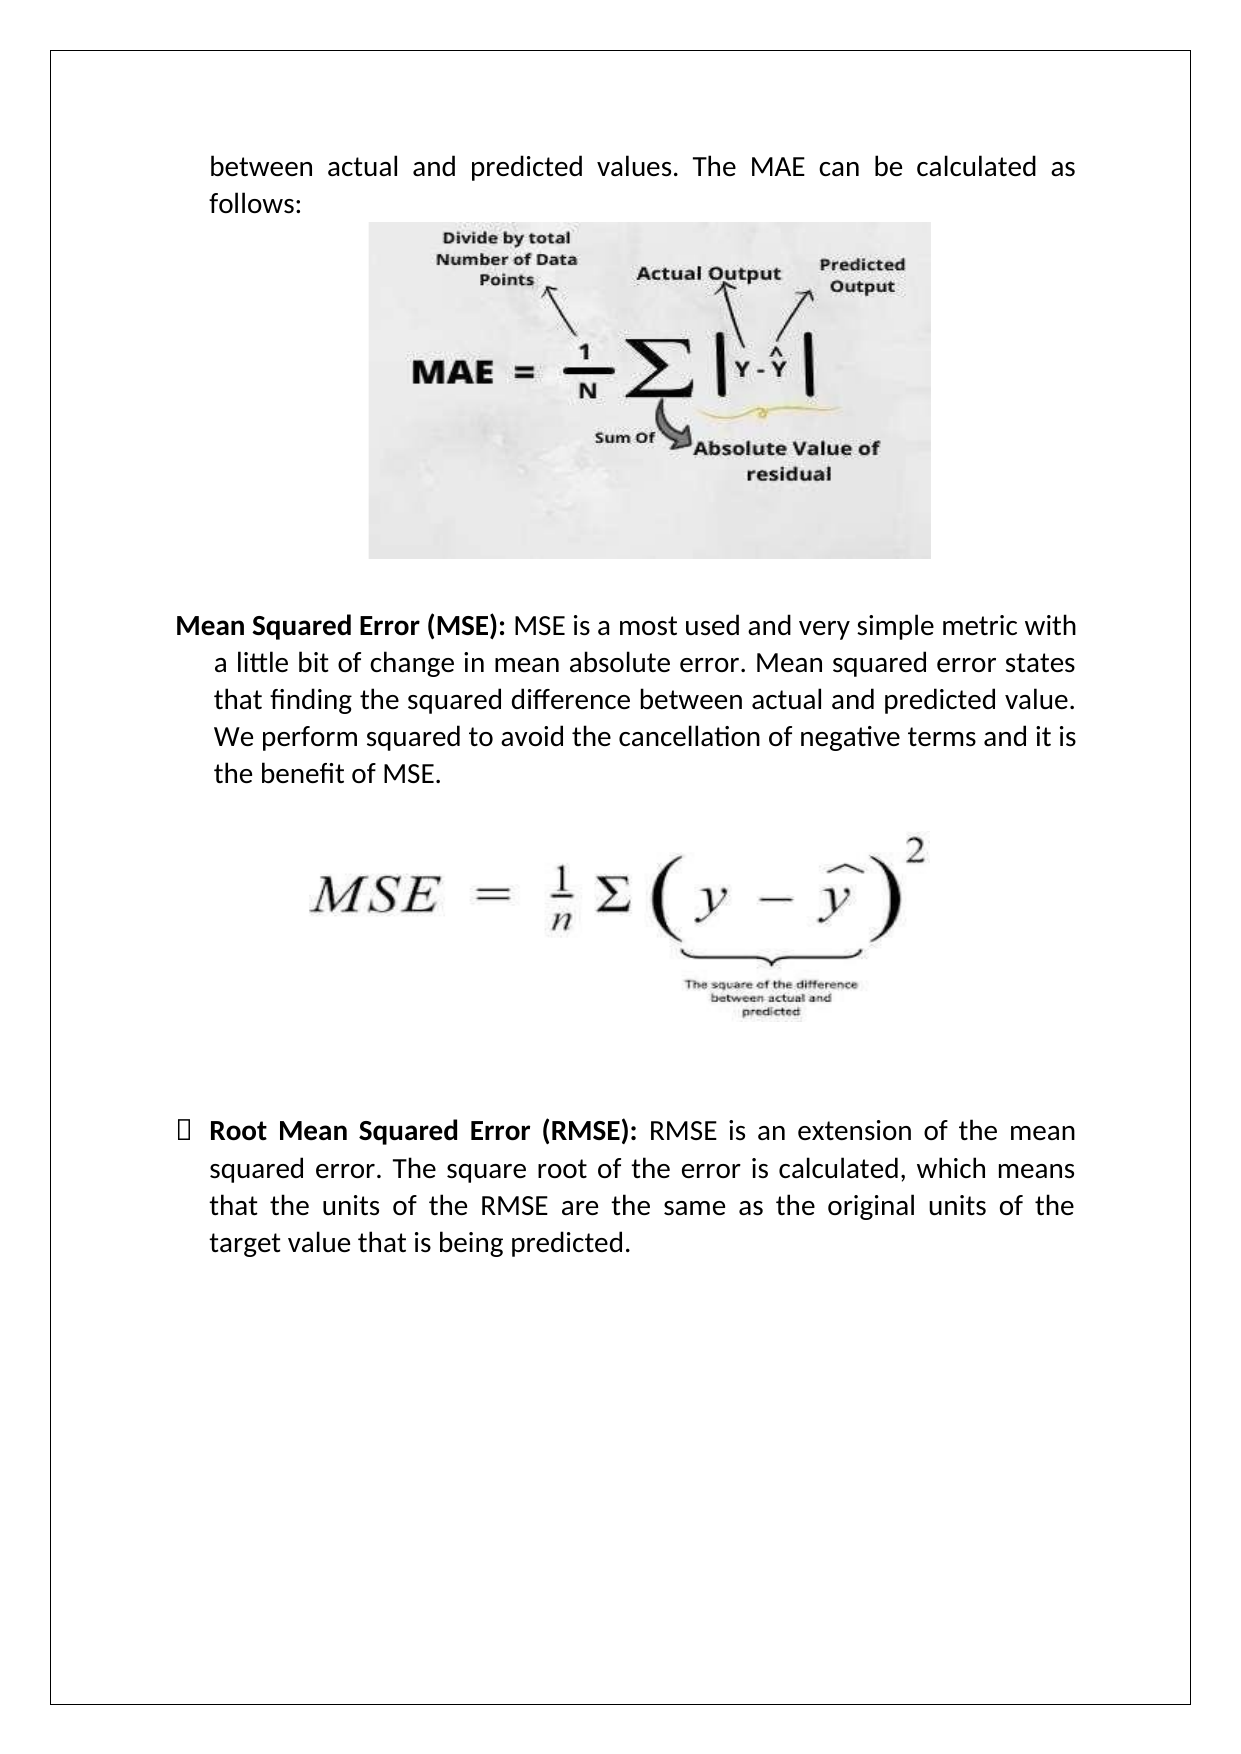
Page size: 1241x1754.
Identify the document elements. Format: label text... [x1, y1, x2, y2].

list Root Mean Squared Error (RMSE): RMSE is an extension of the mean squared error. The square root of the error is calculated, which means that the units of the RMSE are the same as the original units of the target value that is being predicted. [175, 1109, 1077, 1260]
picture [368, 222, 931, 559]
picture [308, 831, 930, 1022]
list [175, 148, 1077, 221]
text Mean Squared Error (MSE): MSE is a most used and very simple metric with a little bit of change in mean absolute error. Mean squared error states that finding the squared difference between actual and predicted value. We perform squared to avoid the cancellation of negative terms and it is the benefit of MSE. [175, 607, 1077, 791]
